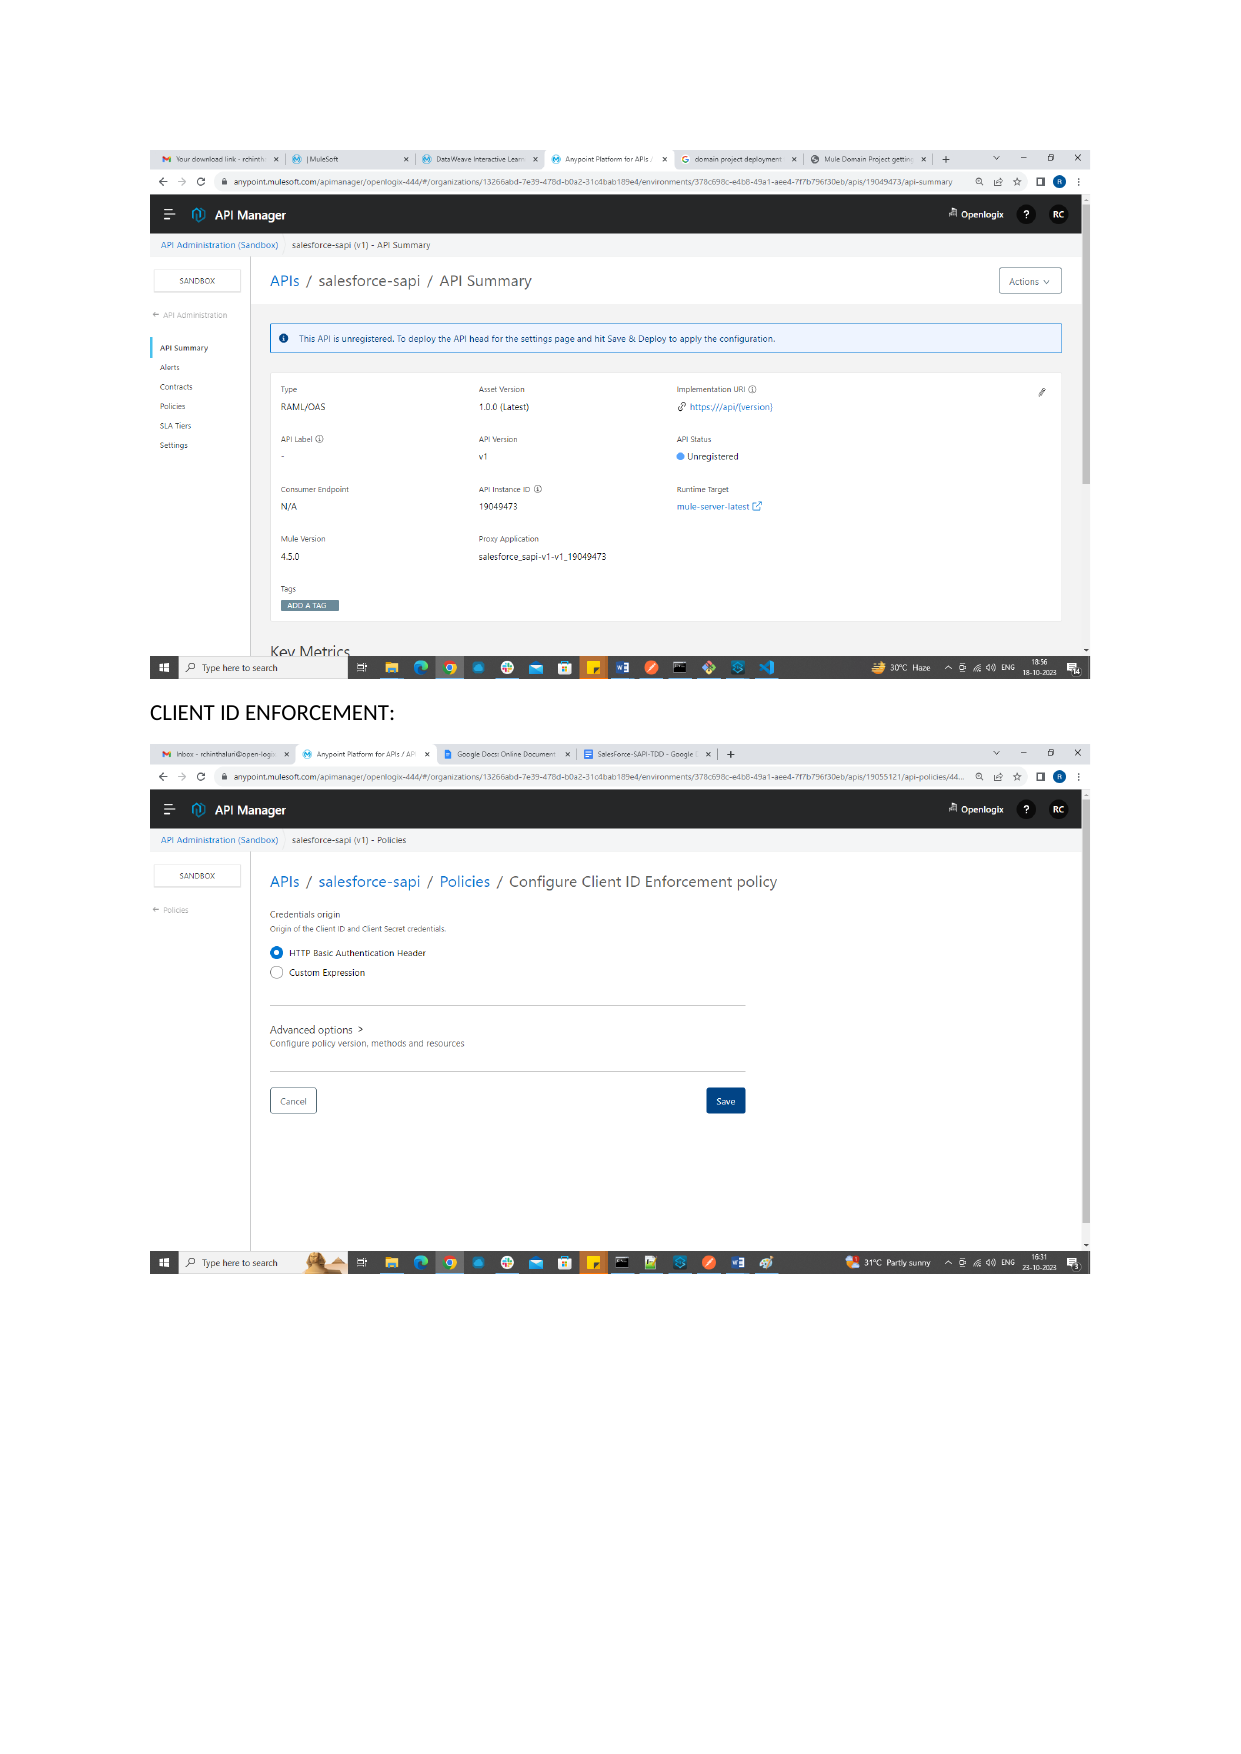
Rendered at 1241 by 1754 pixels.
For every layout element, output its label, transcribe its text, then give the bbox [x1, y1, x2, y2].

picture [150, 150, 1091, 679]
text CLIENT ID ENFORCEMENT: [150, 698, 1090, 726]
picture [150, 744, 1091, 1274]
